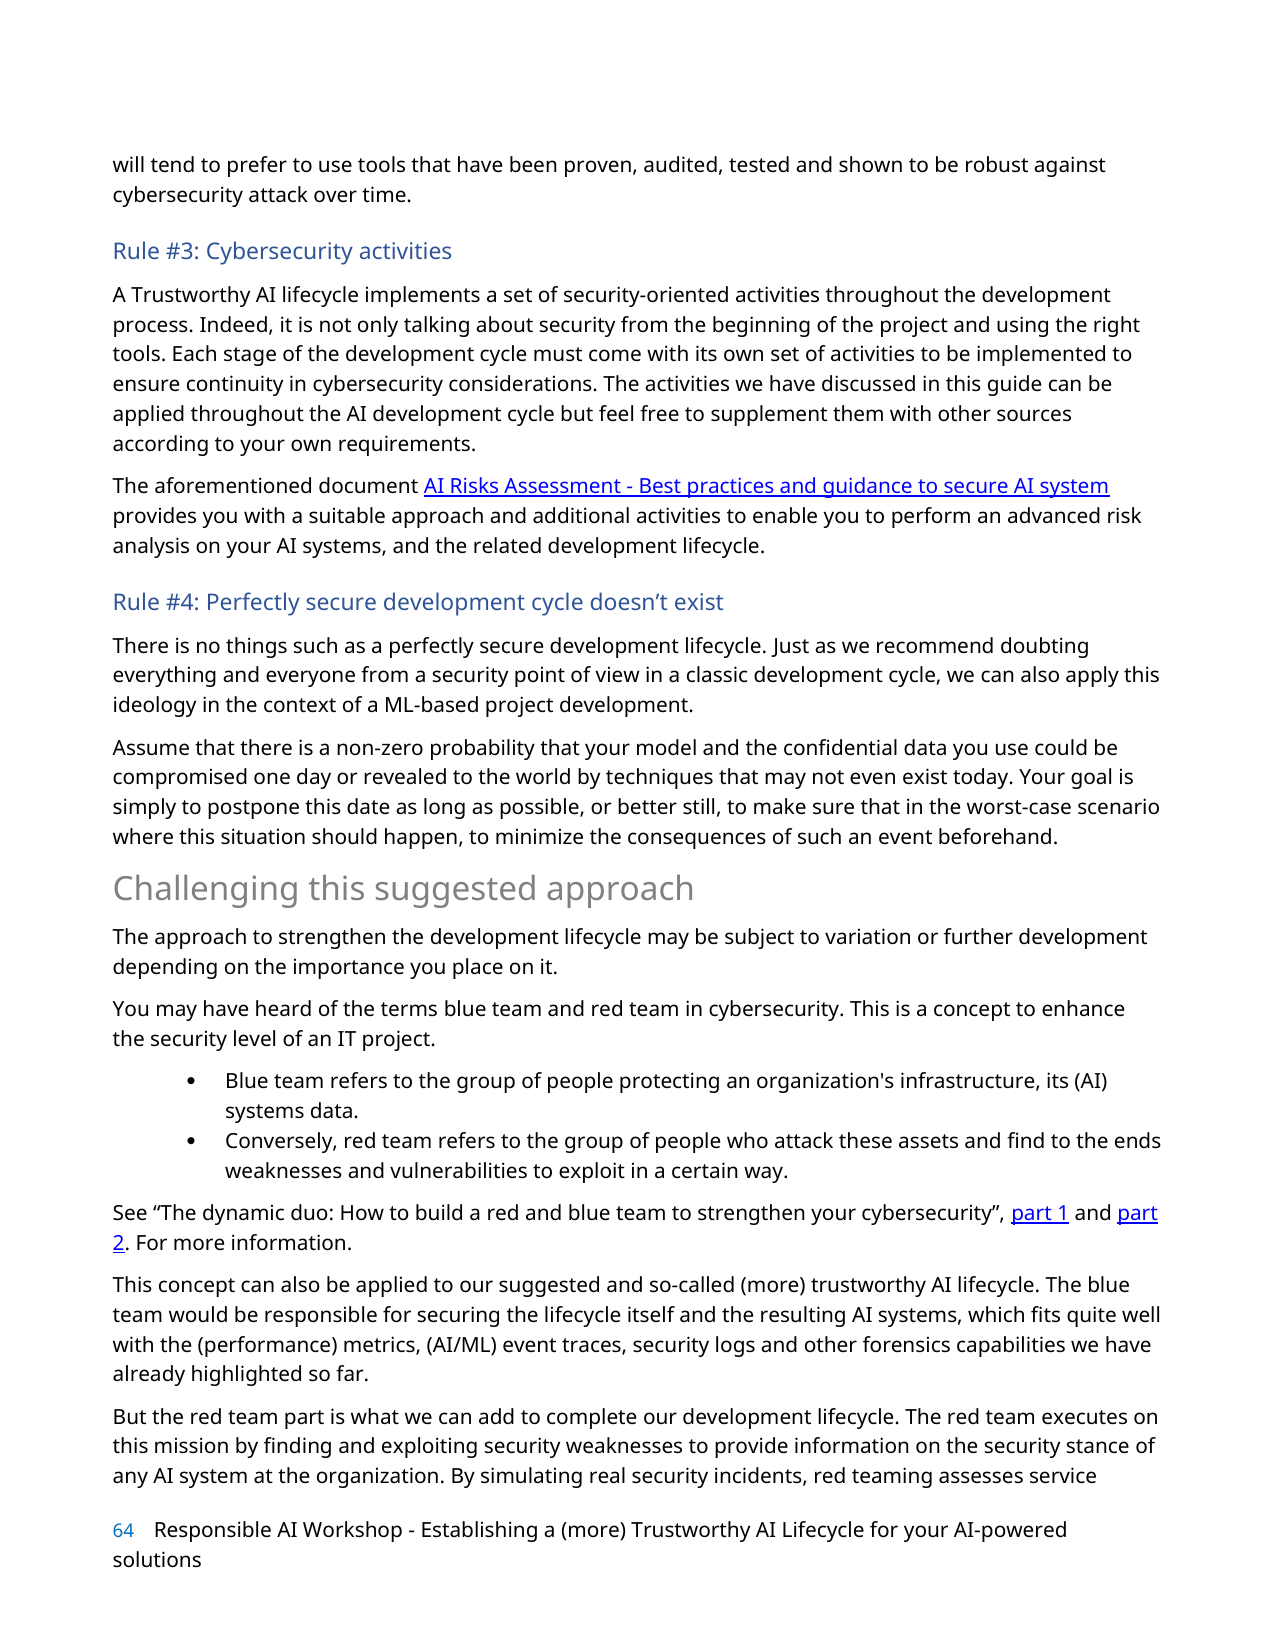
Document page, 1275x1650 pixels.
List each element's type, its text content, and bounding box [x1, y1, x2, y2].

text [112, 150, 1162, 208]
text A Trustworthy AI lifecycle implements a set of security-oriented activities throughout the development process. Indeed, it is not only talking about security from the beginning of the project and using the right tools. Each stage of the development cycle must come with its own set of activities to be implemented to ensure continuity in cybersecurity considerations. The activities we have discussed in this guide can be applied throughout the AI development cycle but feel free to supplement them with other sources according to your own requirements. [112, 280, 1162, 457]
text There is no things such as a perfectly secure development lifecycle. Just as we recommend doubting everything and everyone from a security point of view in a classic development cycle, we can also apply this ideology in the context of a ML-based project development. [112, 631, 1162, 719]
subtitle Rule #4: Perfectly secure development cycle doesn’t exist [112, 586, 1162, 617]
text Challenging this suggested approach [112, 864, 1157, 910]
text Assume that there is a non-zero probability that your model and the confidential data you use could be compromised one day or revealed to the world by techniques that may not even exist today. Your goal is simply to postpone this date as long as possible, or better still, to make sure that in the worst-case scenario where this situation should happen, to minimize the consequences of such an event beforehand. [112, 733, 1162, 851]
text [112, 1402, 1162, 1490]
text The aforementioned document AI Risks Assessment - Best practices and guidance to secure AI system provides you with a suitable approach and additional activities to enable you to perform an advanced risk analysis on your AI systems, and the related development lifecycle. [112, 471, 1162, 559]
text See “The dynamic duo: How to build a red and blue team to strengthen your cybersecurity”, part 1 and part 2. For more information. [112, 1198, 1162, 1256]
text You may have heard of the terms blue team and red team in cybersecurity. This is a concept to enhance the security level of an IT project. [112, 994, 1162, 1053]
list Conversely, red team refers to the group of people who attack these assets and find to the ends weaknesses and vulnerabilities to exploit in a certain way. [187, 1126, 1162, 1184]
text The approach to strengthen the development lifecycle may be subject to variation or further development depending on the importance you place on it. [112, 922, 1162, 981]
text This concept can also be applied to our suggested and so-called (more) trustworthy AI lifecycle. The blue team would be responsible for securing the lifecycle itself and the resulting AI systems, which fits quite well with the (performance) metrics, (AI/ML) event traces, security logs and other forensics capabilities we have already highlighted so far. [112, 1270, 1162, 1388]
list Blue team refers to the group of people protecting an organization's infrastructure, its (AI) systems data. [187, 1066, 1162, 1125]
subtitle Rule #3: Cybersecurity activities [112, 234, 1162, 266]
